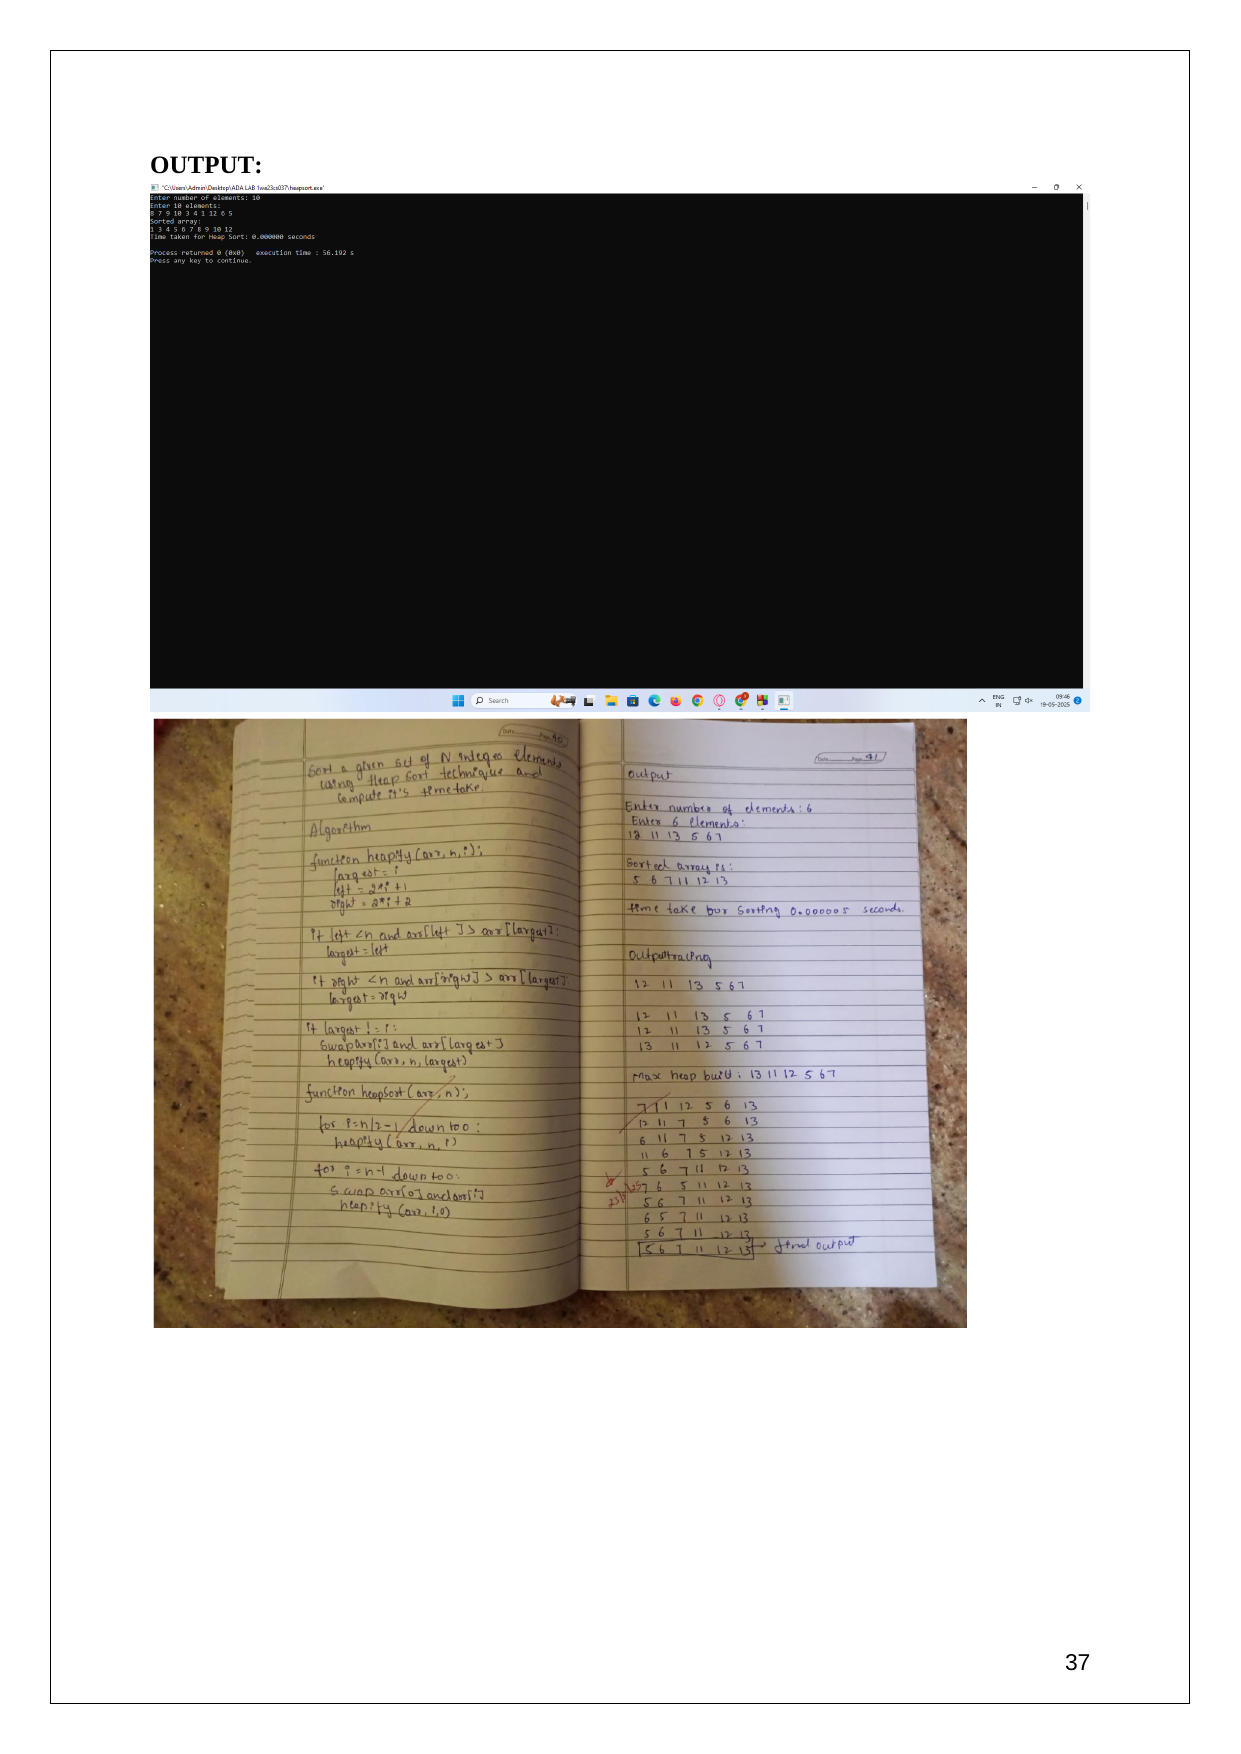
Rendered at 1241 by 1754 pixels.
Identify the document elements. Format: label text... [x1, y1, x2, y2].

picture [155, 719, 966, 1328]
text OUTPUT: [150, 150, 1090, 182]
picture [150, 182, 1091, 712]
